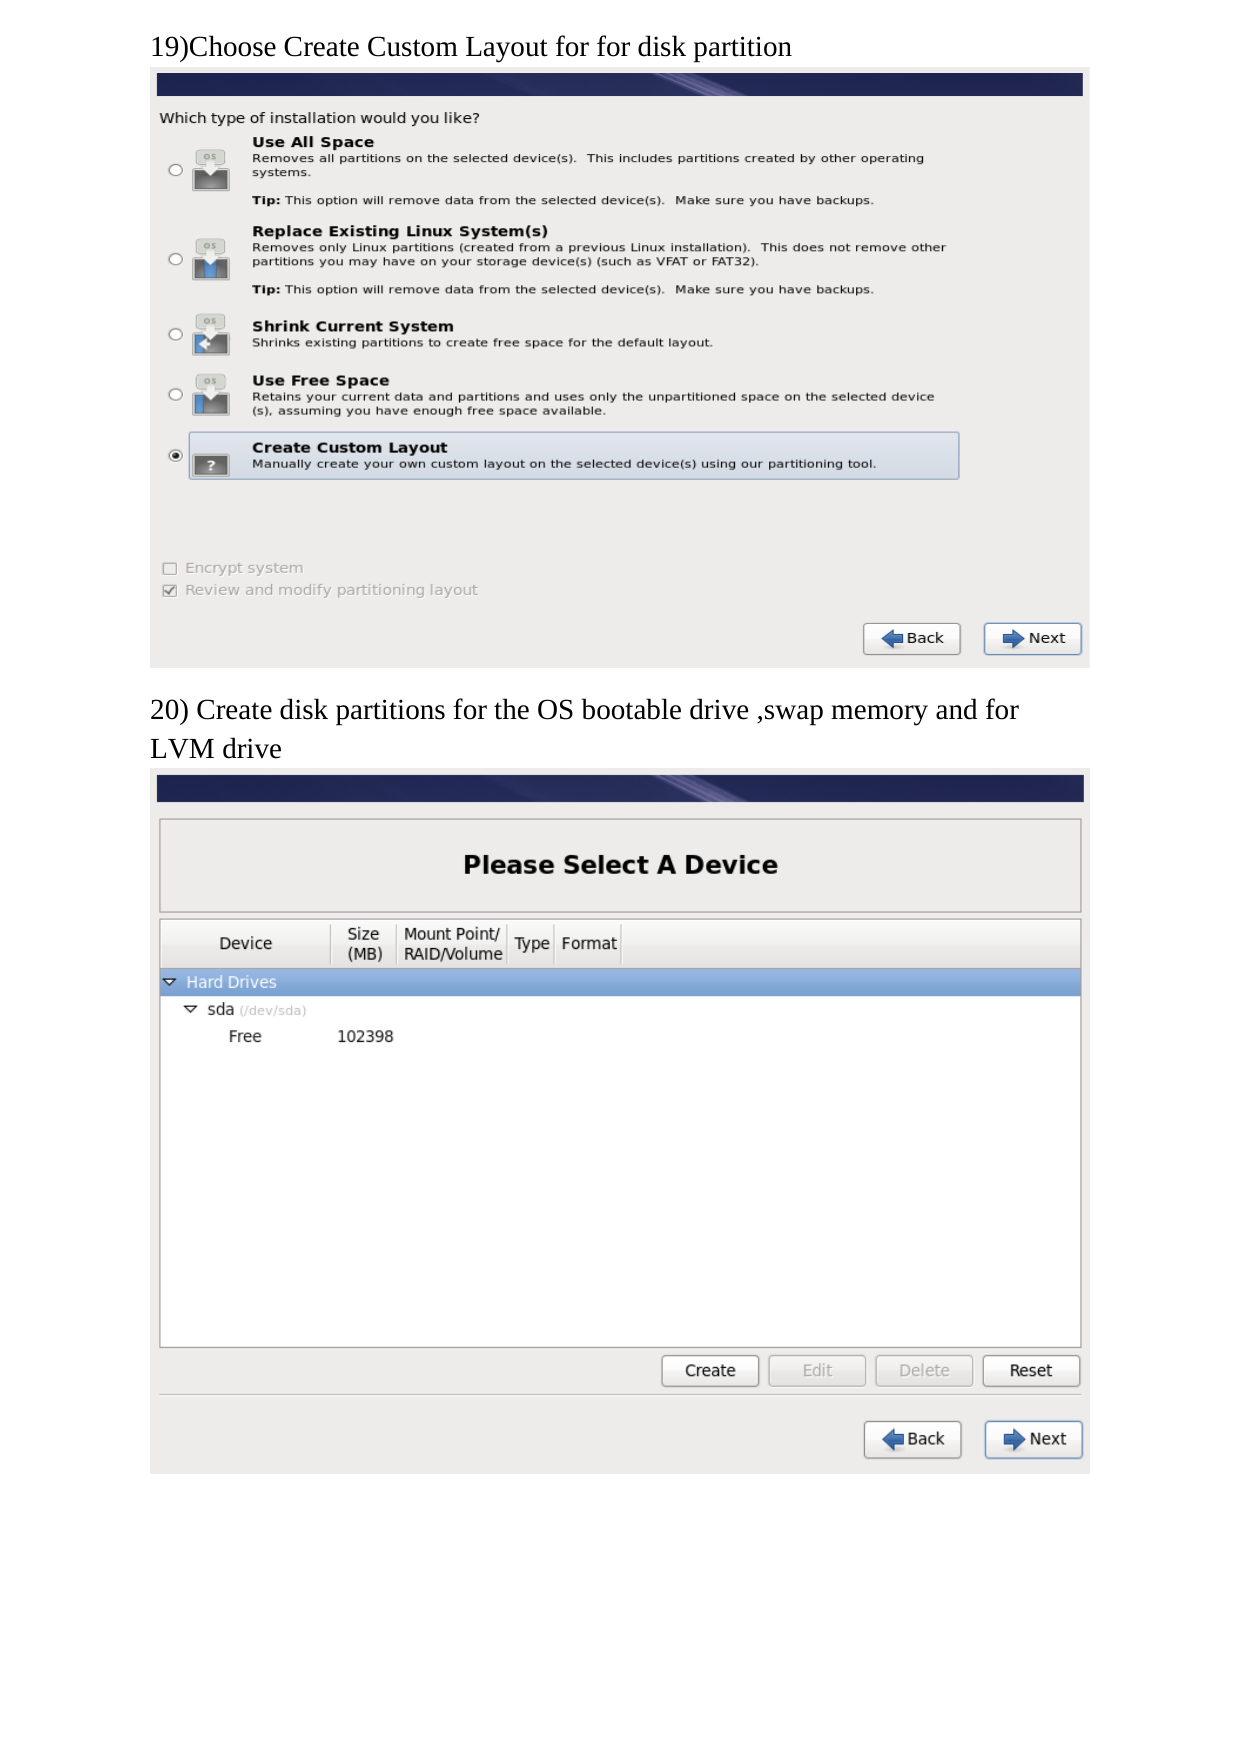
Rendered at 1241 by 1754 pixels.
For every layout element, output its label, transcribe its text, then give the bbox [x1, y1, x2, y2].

text 20) Create disk partitions for the OS bootable drive ,swap memory and for LVM drive [150, 692, 1090, 768]
picture [150, 67, 1090, 668]
text 19)Choose Create Custom Layout for for disk partition [150, 29, 1090, 67]
picture [150, 768, 1091, 1474]
